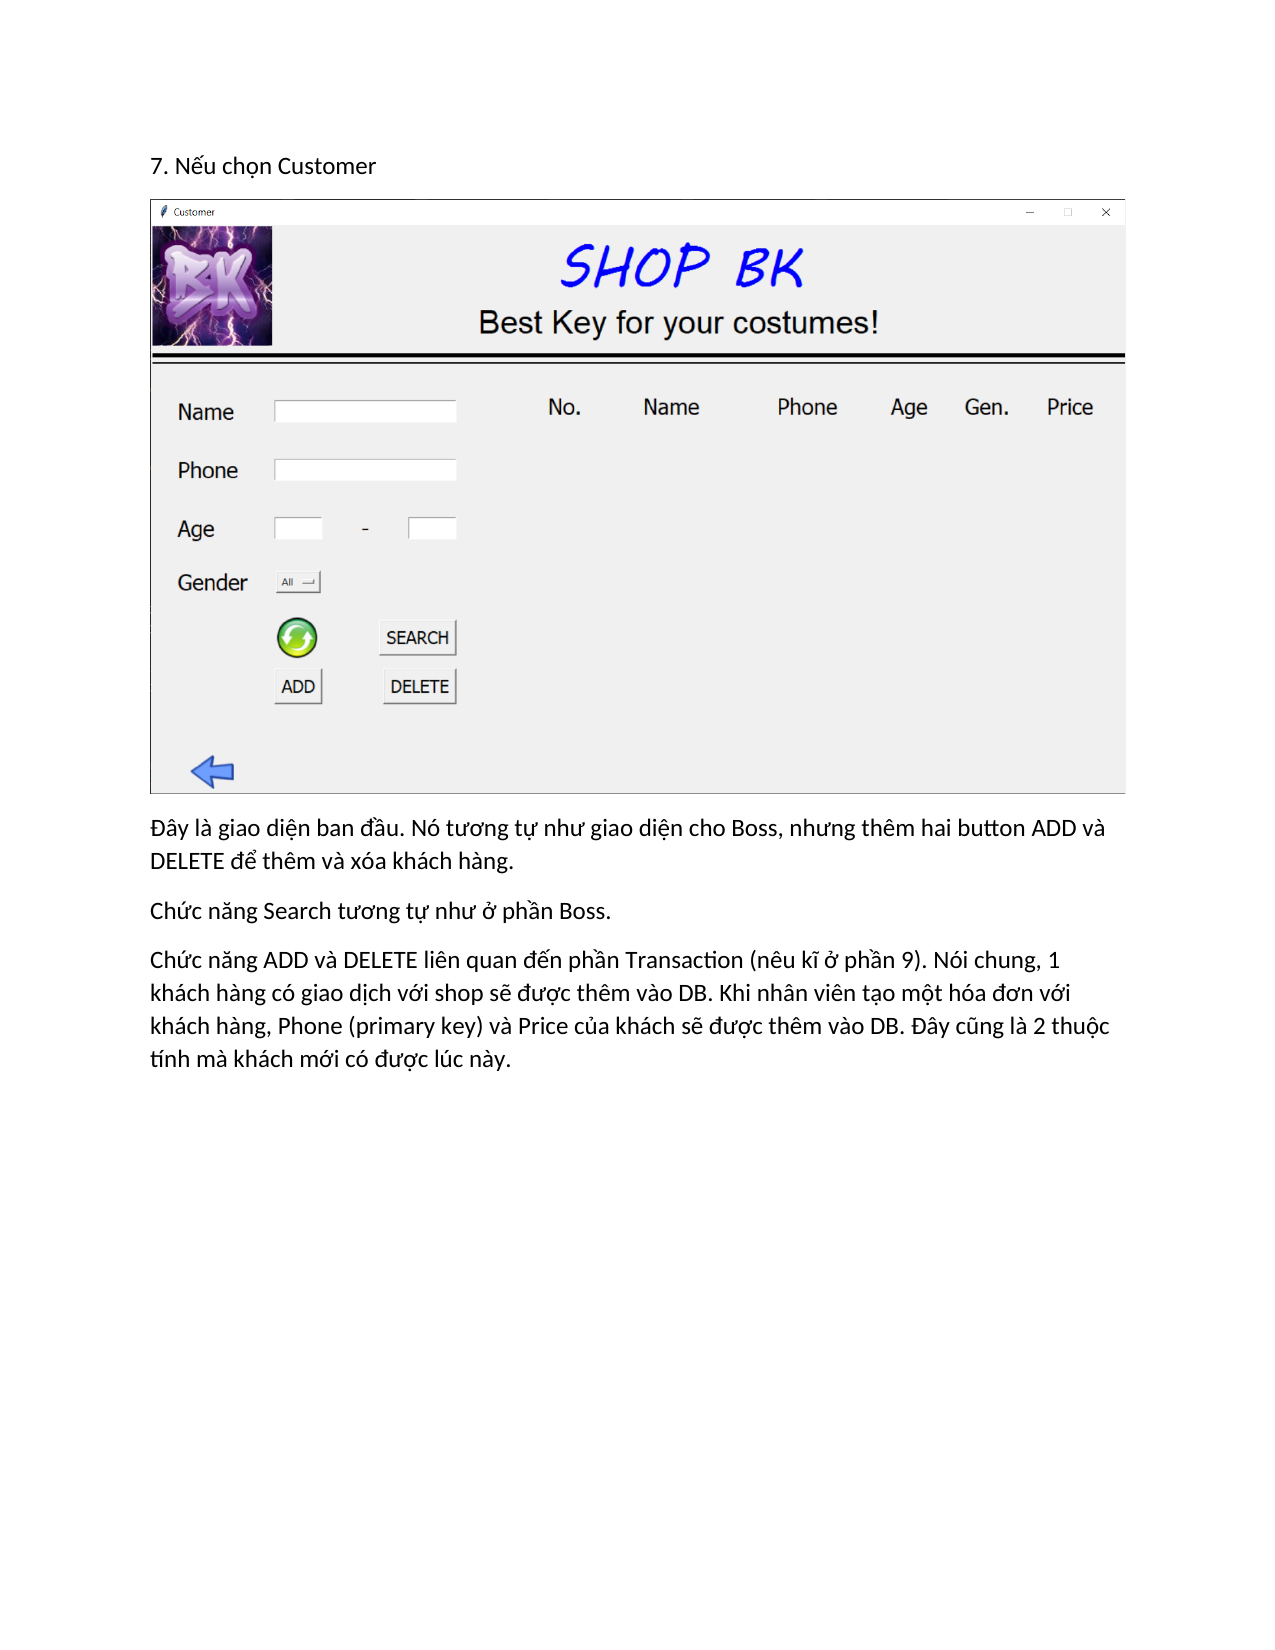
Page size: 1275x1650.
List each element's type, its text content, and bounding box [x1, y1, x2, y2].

picture [150, 199, 1125, 794]
text 7. Nếu chọn Customer [150, 150, 1125, 181]
text Đây là giao diện ban đầu. Nó tương tự như giao diện cho Boss, nhưng thêm hai button ADD và DELETE để thêm và xóa khách hàng. [150, 812, 1125, 876]
text Chức năng Search tương tự như ở phần Boss. [150, 895, 1125, 925]
text Chức năng ADD và DELETE liên quan đến phần Transaction (nêu kĩ ở phần 9). Nói chung, 1 khách hàng có giao dịch với shop sẽ được thêm vào DB. Khi nhân viên tạo một hóa đơn với khách hàng, Phone (primary key) và Price của khách sẽ được thêm vào DB. Đây cũng là 2 thuộc tính mà khách mới có được lúc này. [150, 944, 1125, 1074]
